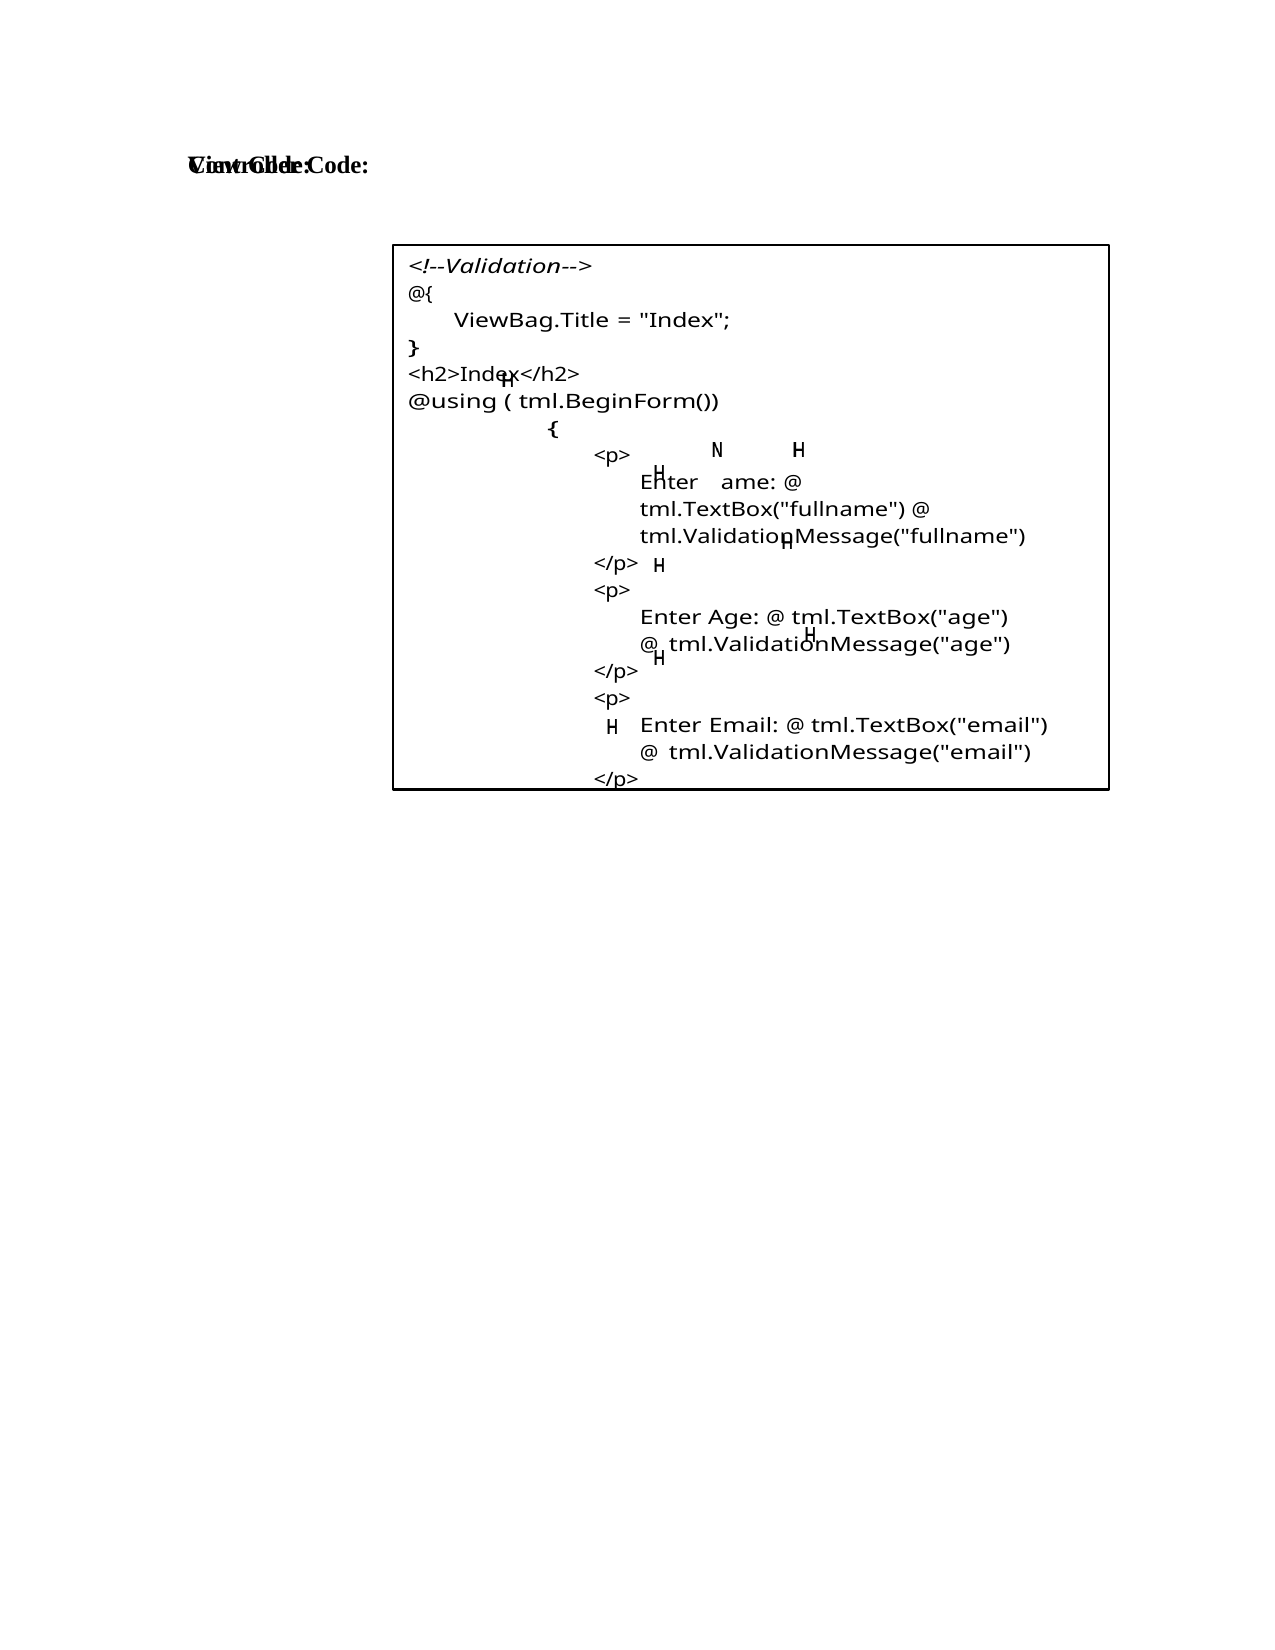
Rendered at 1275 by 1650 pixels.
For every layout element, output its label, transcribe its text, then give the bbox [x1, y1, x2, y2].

picture [607, 719, 617, 734]
picture [654, 465, 664, 479]
picture [712, 442, 722, 457]
picture [654, 558, 664, 572]
picture [502, 373, 513, 387]
picture [654, 650, 664, 665]
picture [782, 535, 792, 549]
picture [793, 442, 804, 457]
picture [805, 627, 815, 642]
text View Code: [187, 150, 1162, 179]
